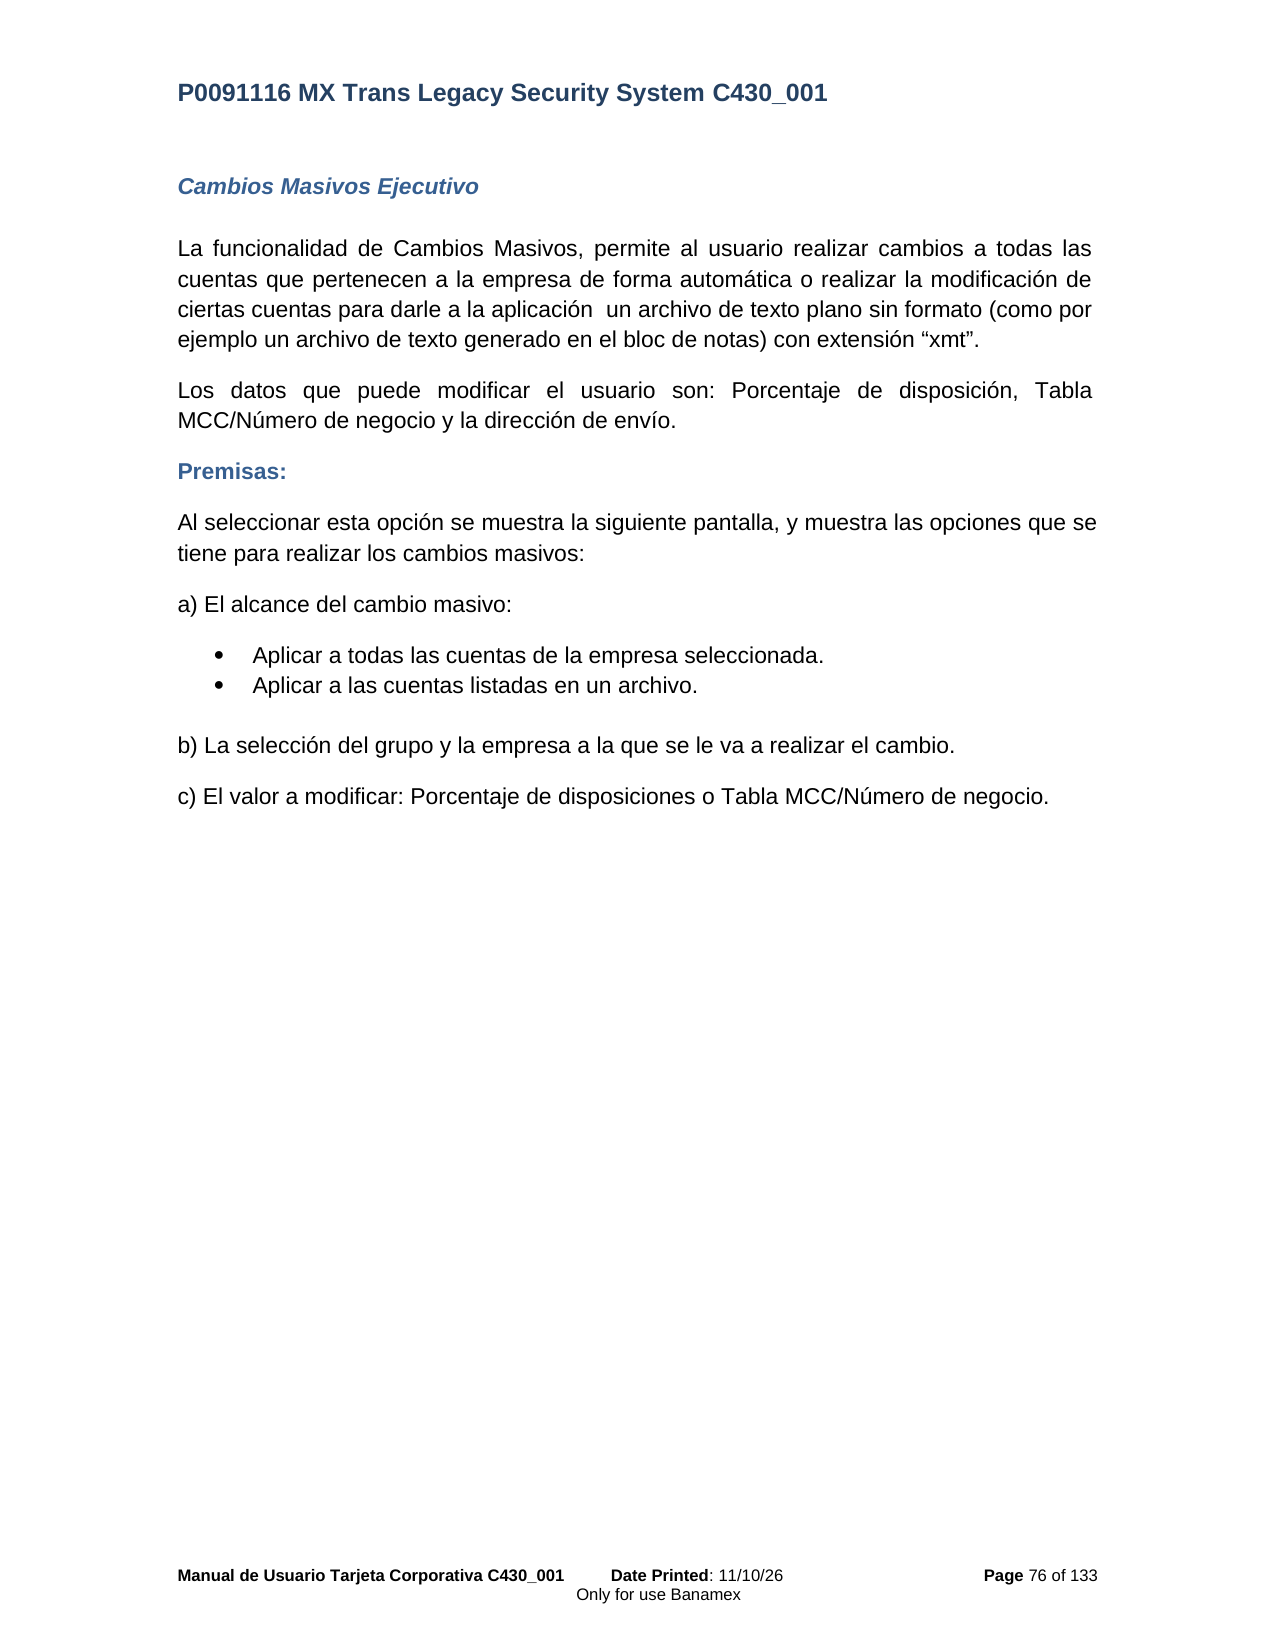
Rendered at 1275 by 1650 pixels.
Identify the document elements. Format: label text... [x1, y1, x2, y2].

text Al seleccionar esta opción se muestra la siguiente pantalla, y muestra las opciones que se tiene para realizar los cambios masivos: [177, 509, 1098, 566]
list Aplicar a todas las cuentas de la empresa seleccionada. [215, 642, 1098, 668]
subtitle Cambios Masivos Ejecutivo [177, 173, 1098, 199]
text c) El valor a modificar: Porcentaje de disposiciones o Tabla MCC/Número de negocio. [177, 783, 1098, 809]
text Premisas: [177, 458, 1093, 484]
text a) El alcance del cambio masivo: [177, 591, 1098, 617]
list Aplicar a las cuentas listadas en un archivo. [215, 672, 1098, 698]
text La funcionalidad de Cambios Masivos, permite al usuario realizar cambios a todas las cuentas que pertenecen a la empresa de forma automática o realizar la modificación de ciertas cuentas para darle a la aplicación un archivo de texto plano sin formato (como por ejemplo un archivo de texto generado en el bloc de notas) con extensión “xmt”. [177, 235, 1093, 352]
text Los datos que puede modificar el usuario son: Porcentaje de disposición, Tabla MCC/Número de negocio y la dirección de envío. [177, 377, 1093, 433]
text b) La selección del grupo y la empresa a la que se le va a realizar el cambio. [177, 732, 1098, 758]
